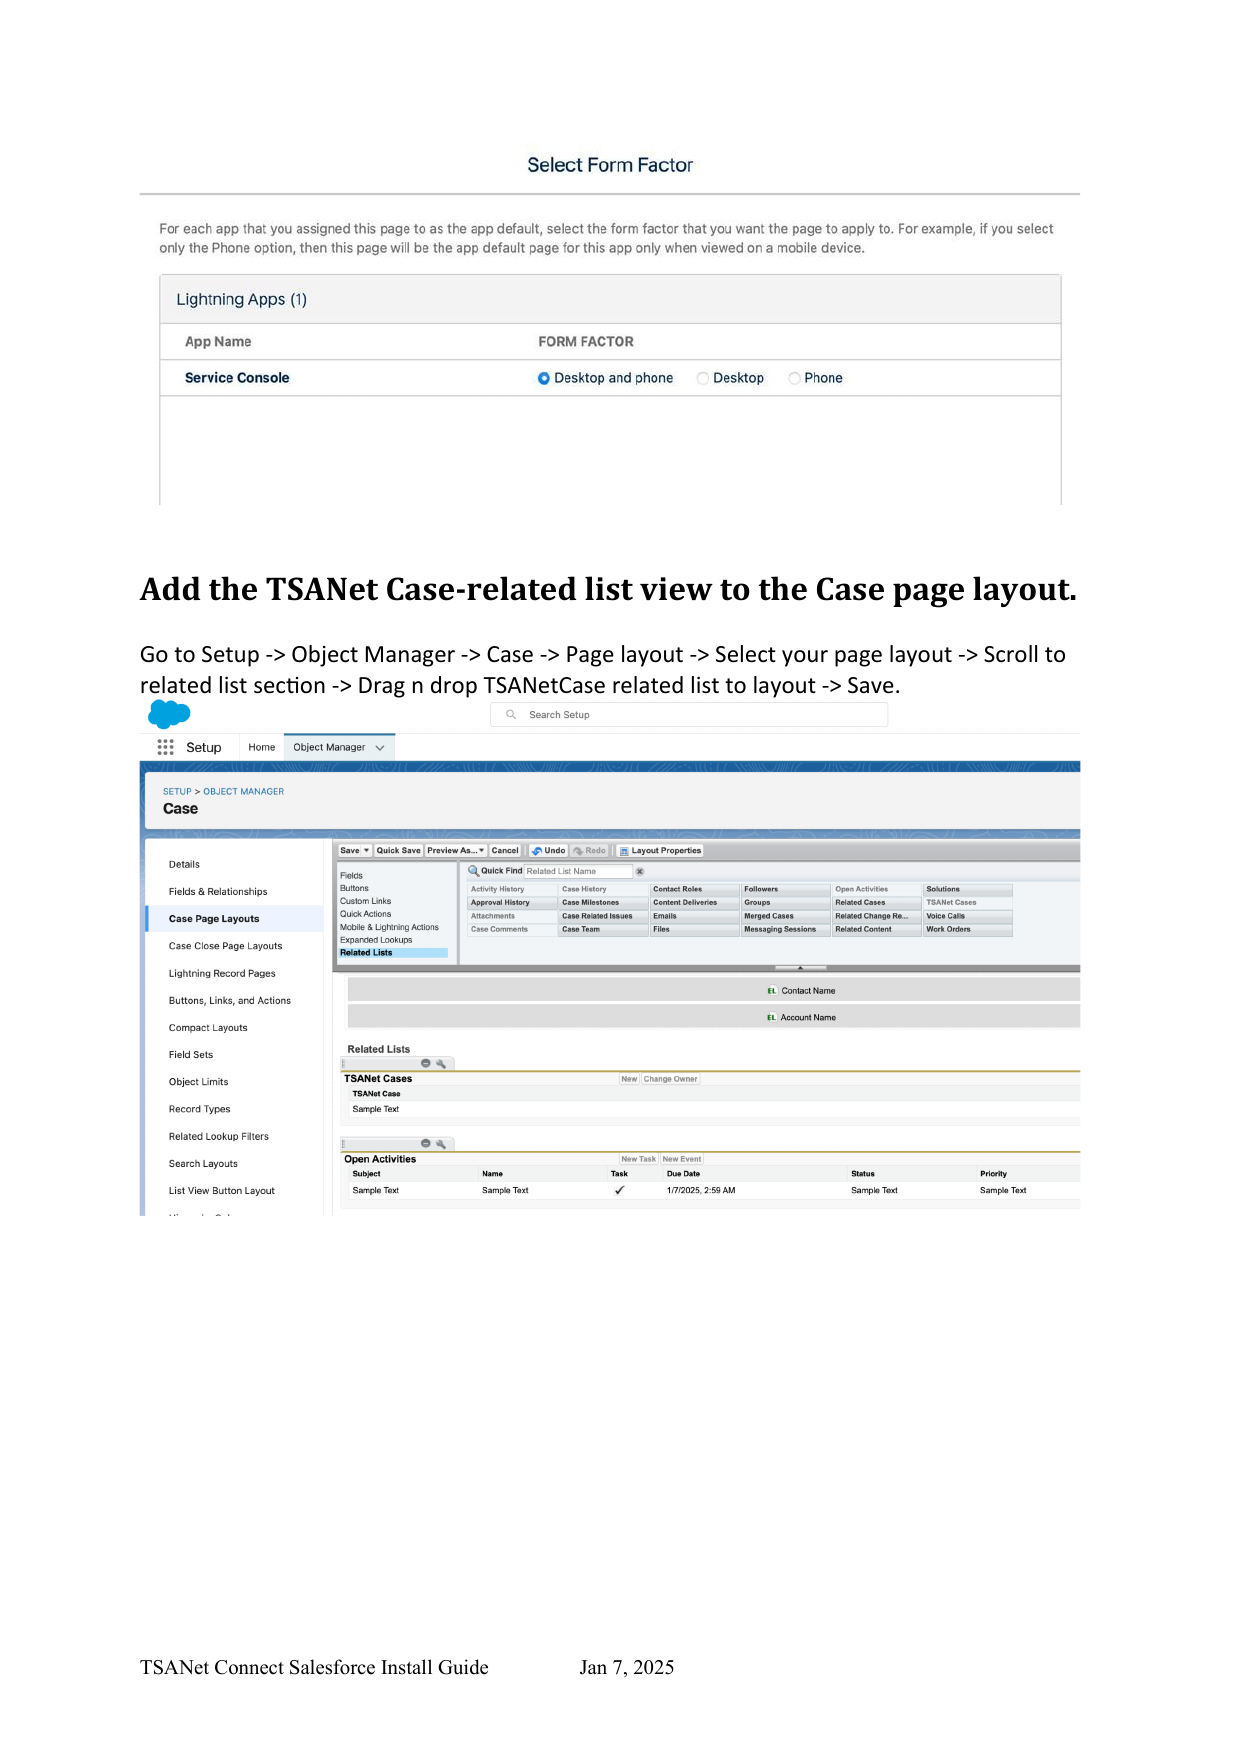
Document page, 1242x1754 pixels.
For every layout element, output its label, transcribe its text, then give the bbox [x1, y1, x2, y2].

picture [139, 699, 1081, 1216]
text Go to Setup -> Object Manager -> Case -> Page layout -> Select your page layout -> Scroll to related list section -> Drag n drop TSANetCase related list to layout -> Save. [139, 608, 1104, 700]
text Add the TSANet Case-related list view to the Case page layout. [139, 569, 1104, 608]
picture [139, 143, 1081, 505]
